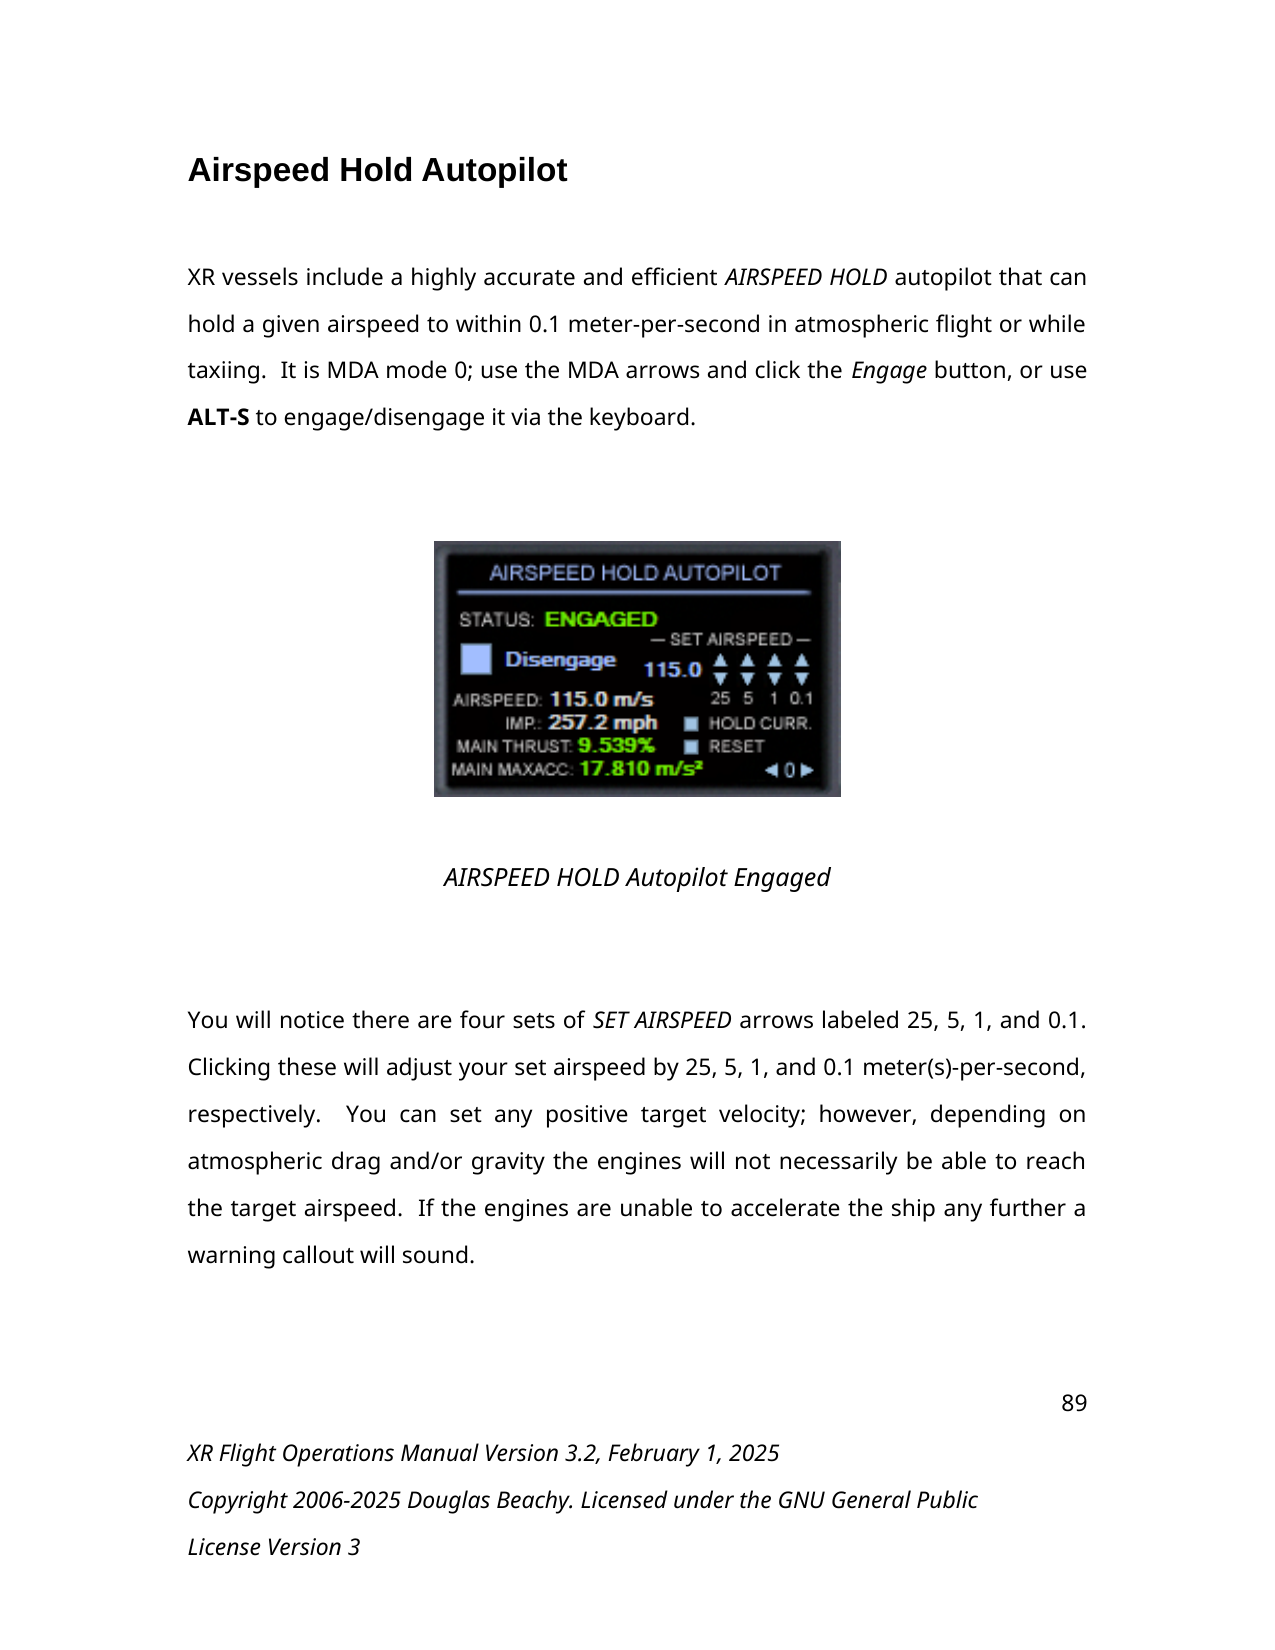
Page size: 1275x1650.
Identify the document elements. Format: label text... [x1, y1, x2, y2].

text You will notice there are four sets of SET AIRSPEED arrows labeled 25, 5, 1, and 0.1. Clicking these will adjust your set airspeed by 25, 5, 1, and 0.1 meter(s)-per-second, respectively. You can set any positive target velocity; however, depending on atmospheric drag and/or gravity the engines will not necessarily be able to reach the target airspeed. If the engines are unable to accelerate the ship any further a warning callout will sound. [187, 1004, 1087, 1270]
picture [434, 541, 841, 797]
text XR vessels include a highly accurate and efficient AIRSPEED HOLD autopilot that can hold a given airspeed to within 0.1 meter-per-second in atmospheric flight or while taxiing. It is MDA mode 0; use the MDA arrows and click the Engage button, or use ALT-S to engage/disengage it via the keyboard. [187, 261, 1087, 433]
subtitle Airspeed Hold Autopilot [187, 150, 1087, 188]
text AIRSPEED HOLD Autopilot Engaged [187, 859, 1087, 894]
